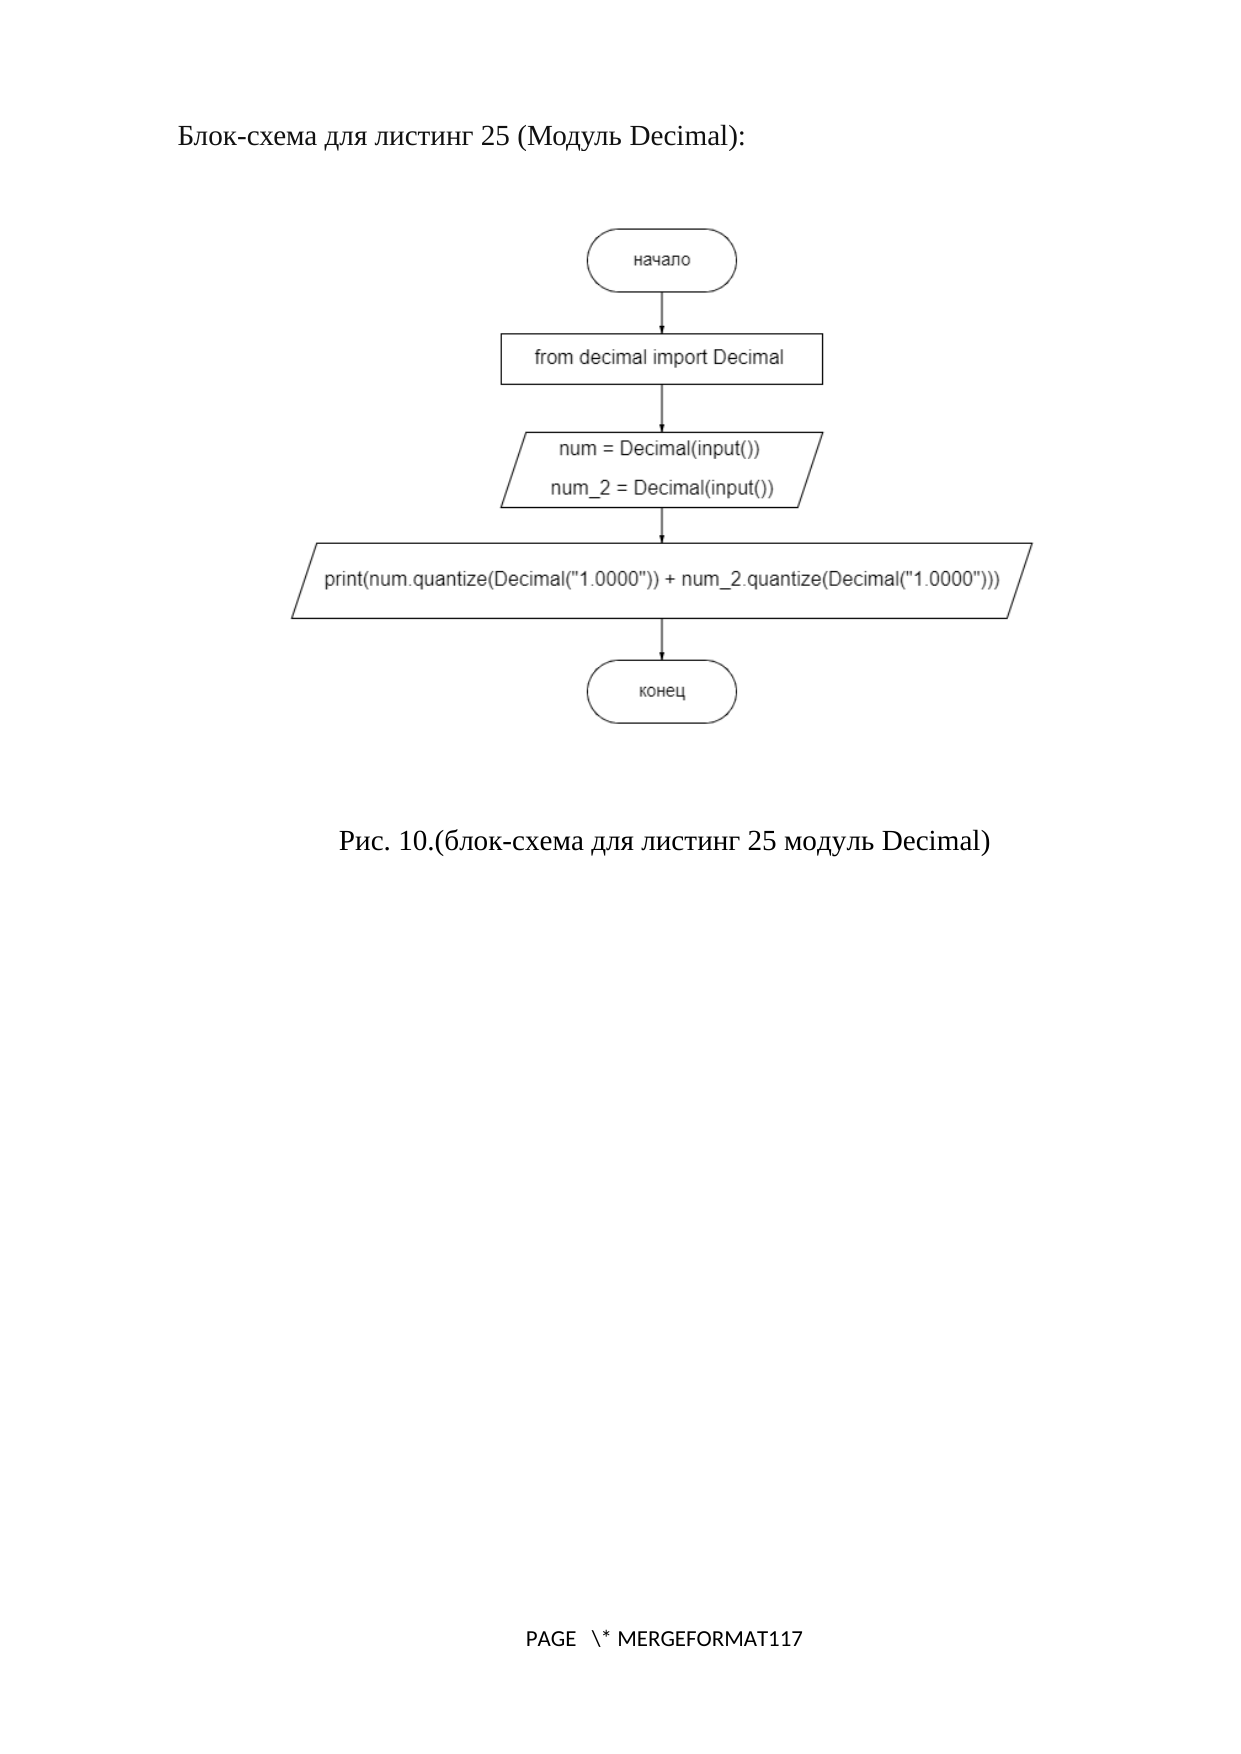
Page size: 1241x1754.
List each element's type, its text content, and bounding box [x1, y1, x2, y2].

picture [177, 151, 1152, 799]
text Рис. 10.(блок-схема для листинг 25 модуль Decimal) [177, 823, 1152, 857]
text Блок-схема для листинг 25 (Модуль Decimal): [177, 118, 1152, 151]
